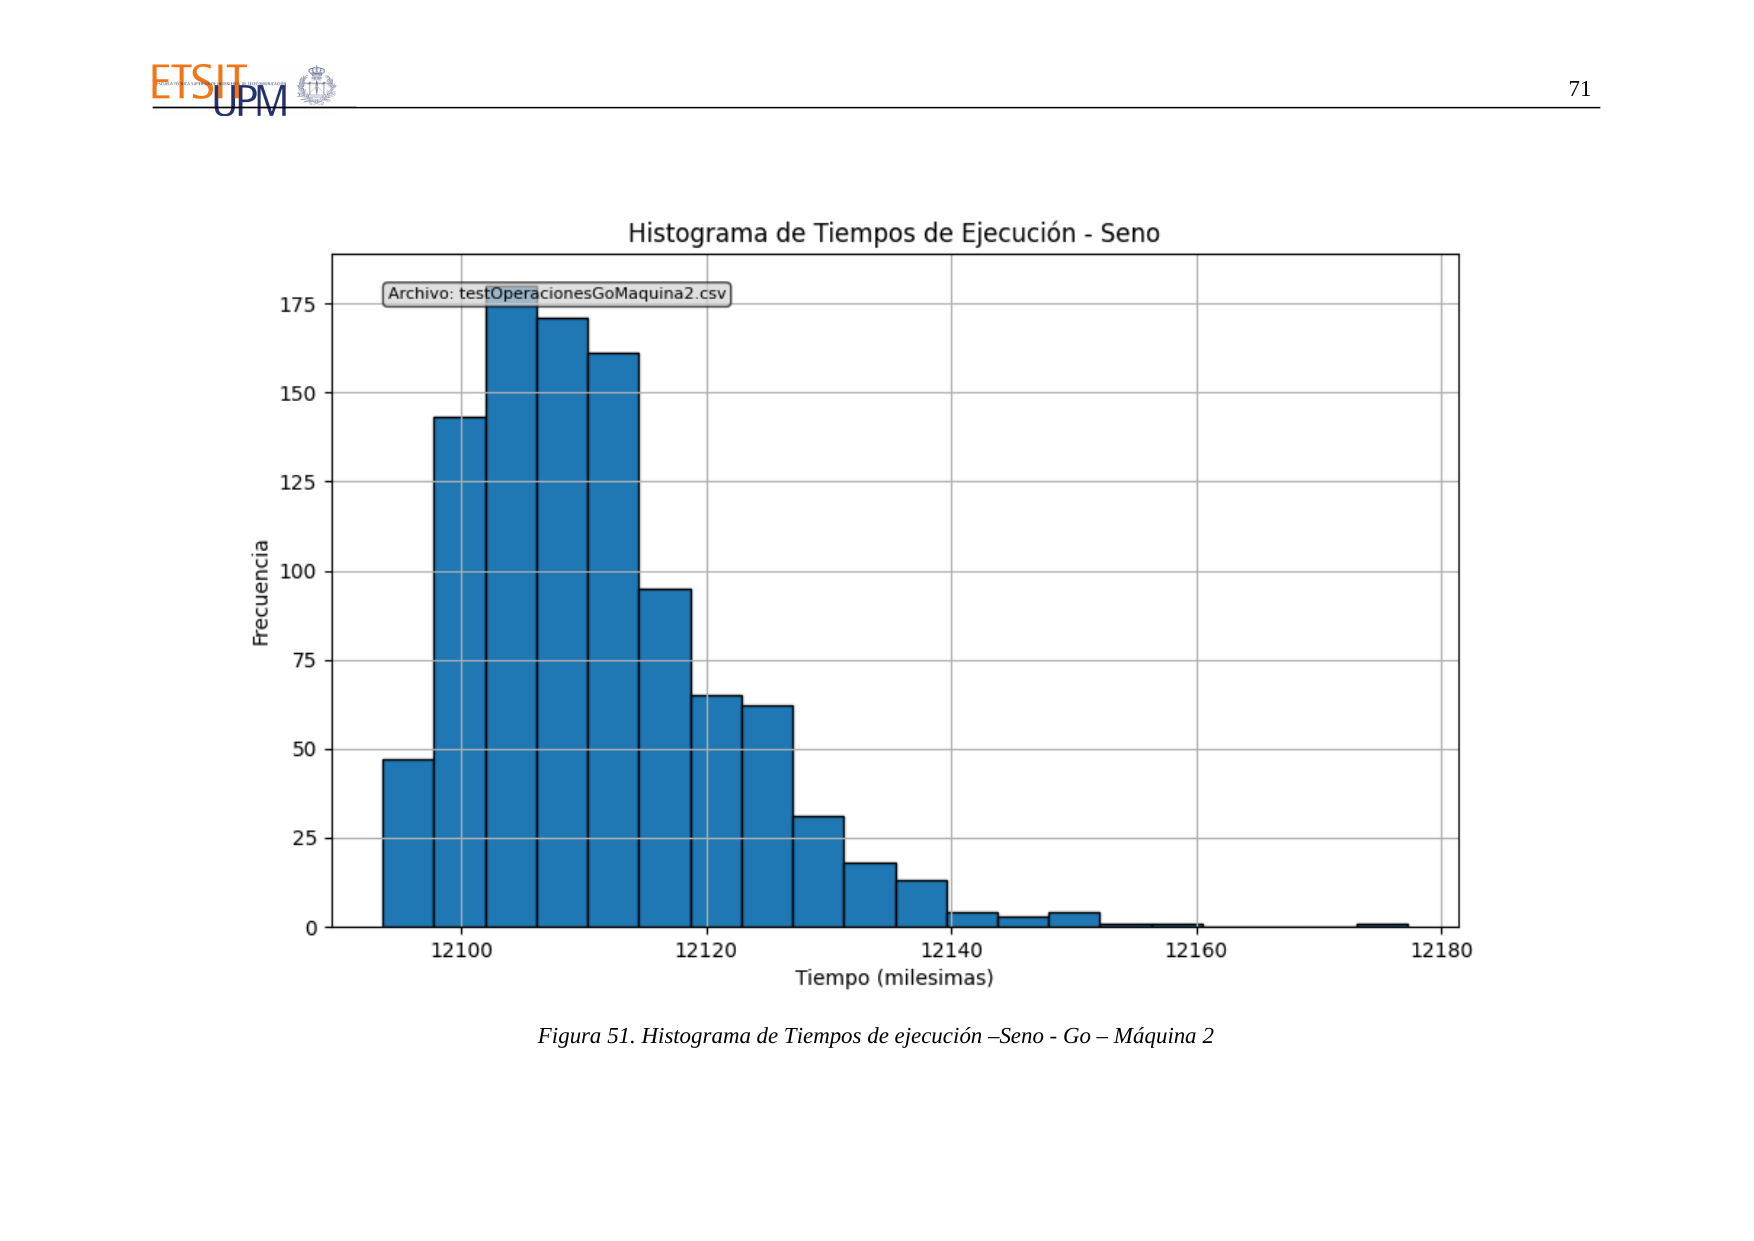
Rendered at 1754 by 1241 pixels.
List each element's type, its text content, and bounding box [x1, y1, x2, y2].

text Figura 51. Histograma de Tiempos de ejecución –Seno - Go – Máquina 2 [150, 1023, 1604, 1049]
picture [151, 63, 338, 117]
picture [150, 150, 1604, 1023]
